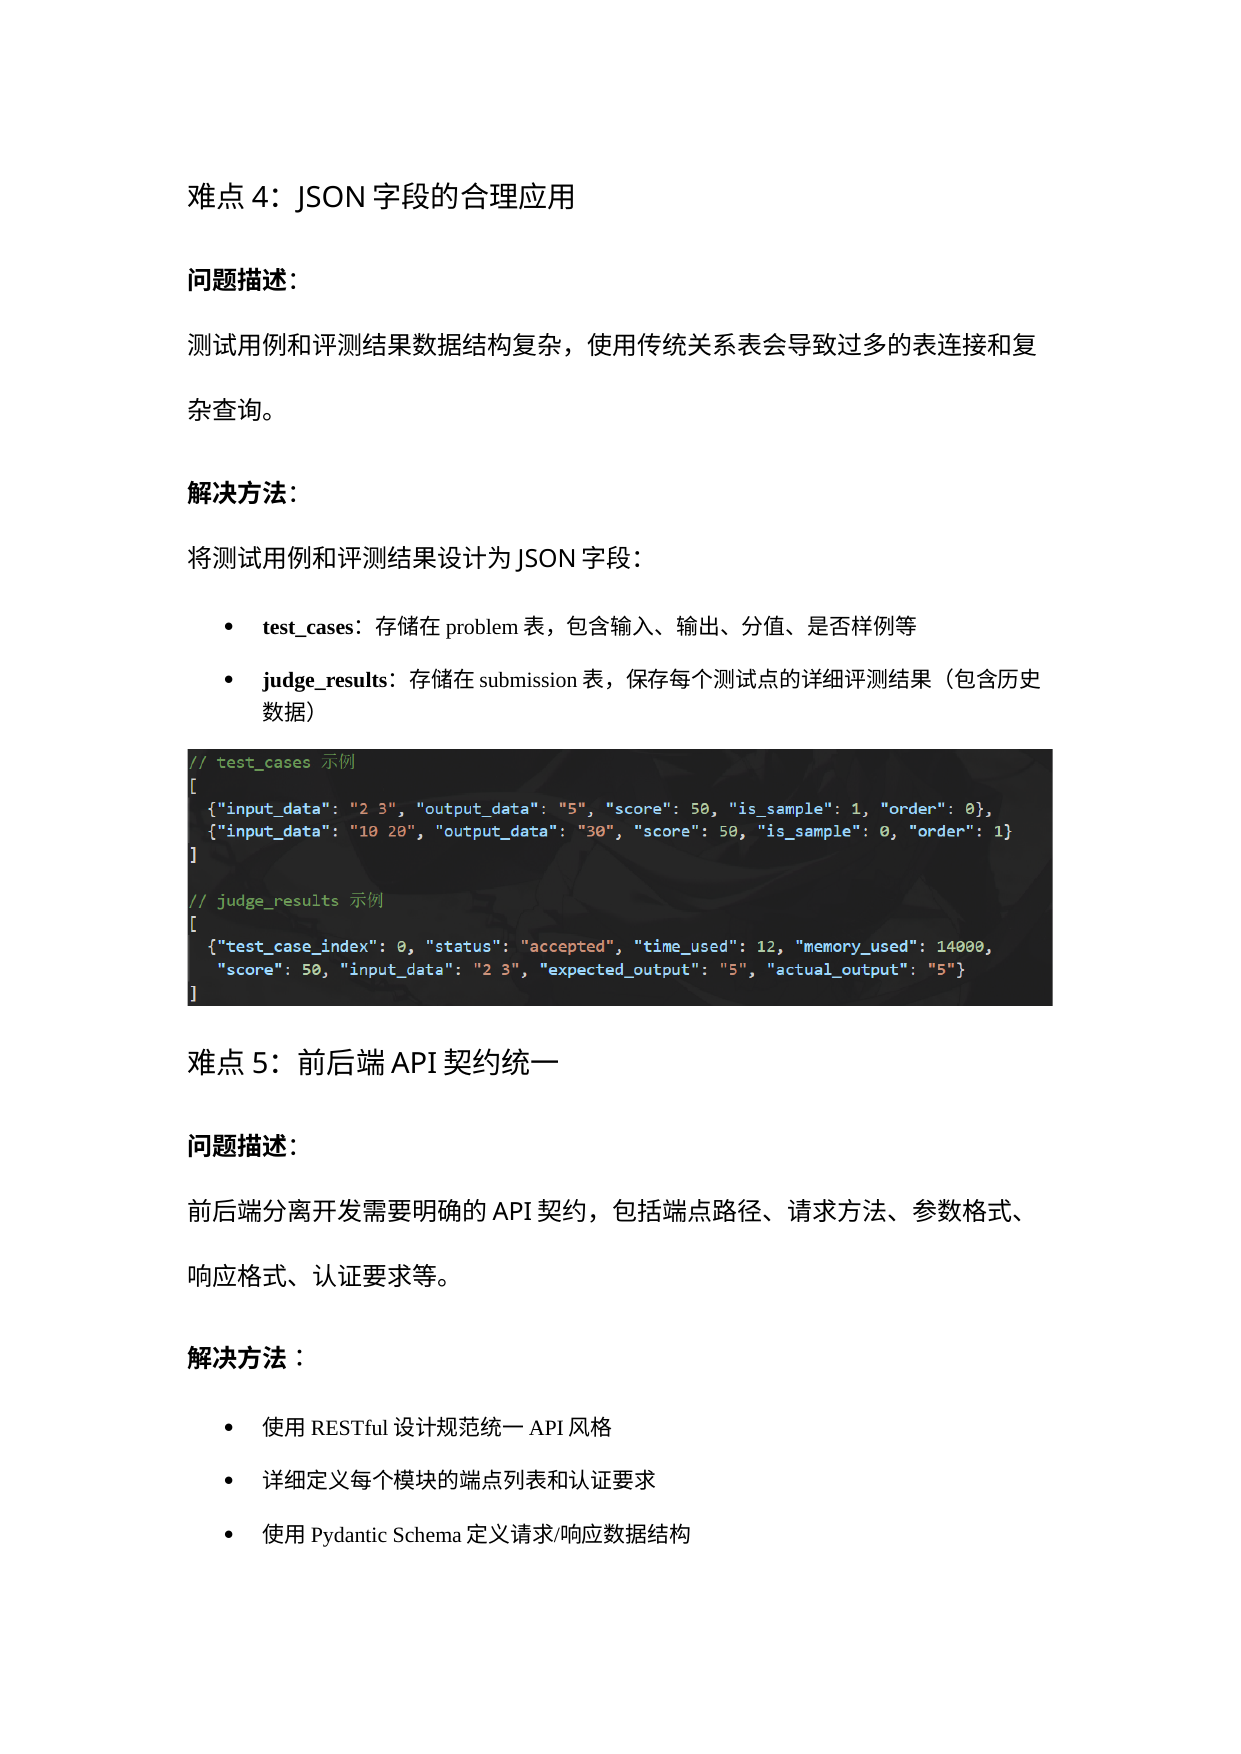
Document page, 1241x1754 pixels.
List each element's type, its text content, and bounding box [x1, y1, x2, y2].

text 问题描述： 测试用例和评测结果数据结构复杂，使用传统关系表会导致过多的表连接和复杂查询。 [187, 246, 1053, 441]
list test_cases：存储在problem表，包含输入、输出、分值、是否样例等 [225, 608, 1053, 641]
list 详细定义每个模块的端点列表和认证要求 [225, 1463, 1053, 1495]
text 问题描述： 前后端分离开发需要明确的API契约，包括端点路径、请求方法、参数格式、响应格式、认证要求等。 [187, 1112, 1053, 1307]
list 使用Pydantic Schema定义请求/响应数据结构 [225, 1516, 1053, 1549]
picture [187, 749, 1053, 1006]
list 使用RESTful设计规范统一API风格 [225, 1409, 1053, 1442]
text 解决方法： 将测试用例和评测结果设计为JSON字段： [187, 459, 1053, 589]
subtitle 难点5：前后端API契约统一 [187, 1028, 1053, 1093]
subtitle 难点4：JSON字段的合理应用 [187, 162, 1053, 227]
list judge_results：存储在submission表，保存每个测试点的详细评测结果（包含历史数据） [225, 662, 1053, 727]
text 解决方法： [187, 1326, 1053, 1391]
